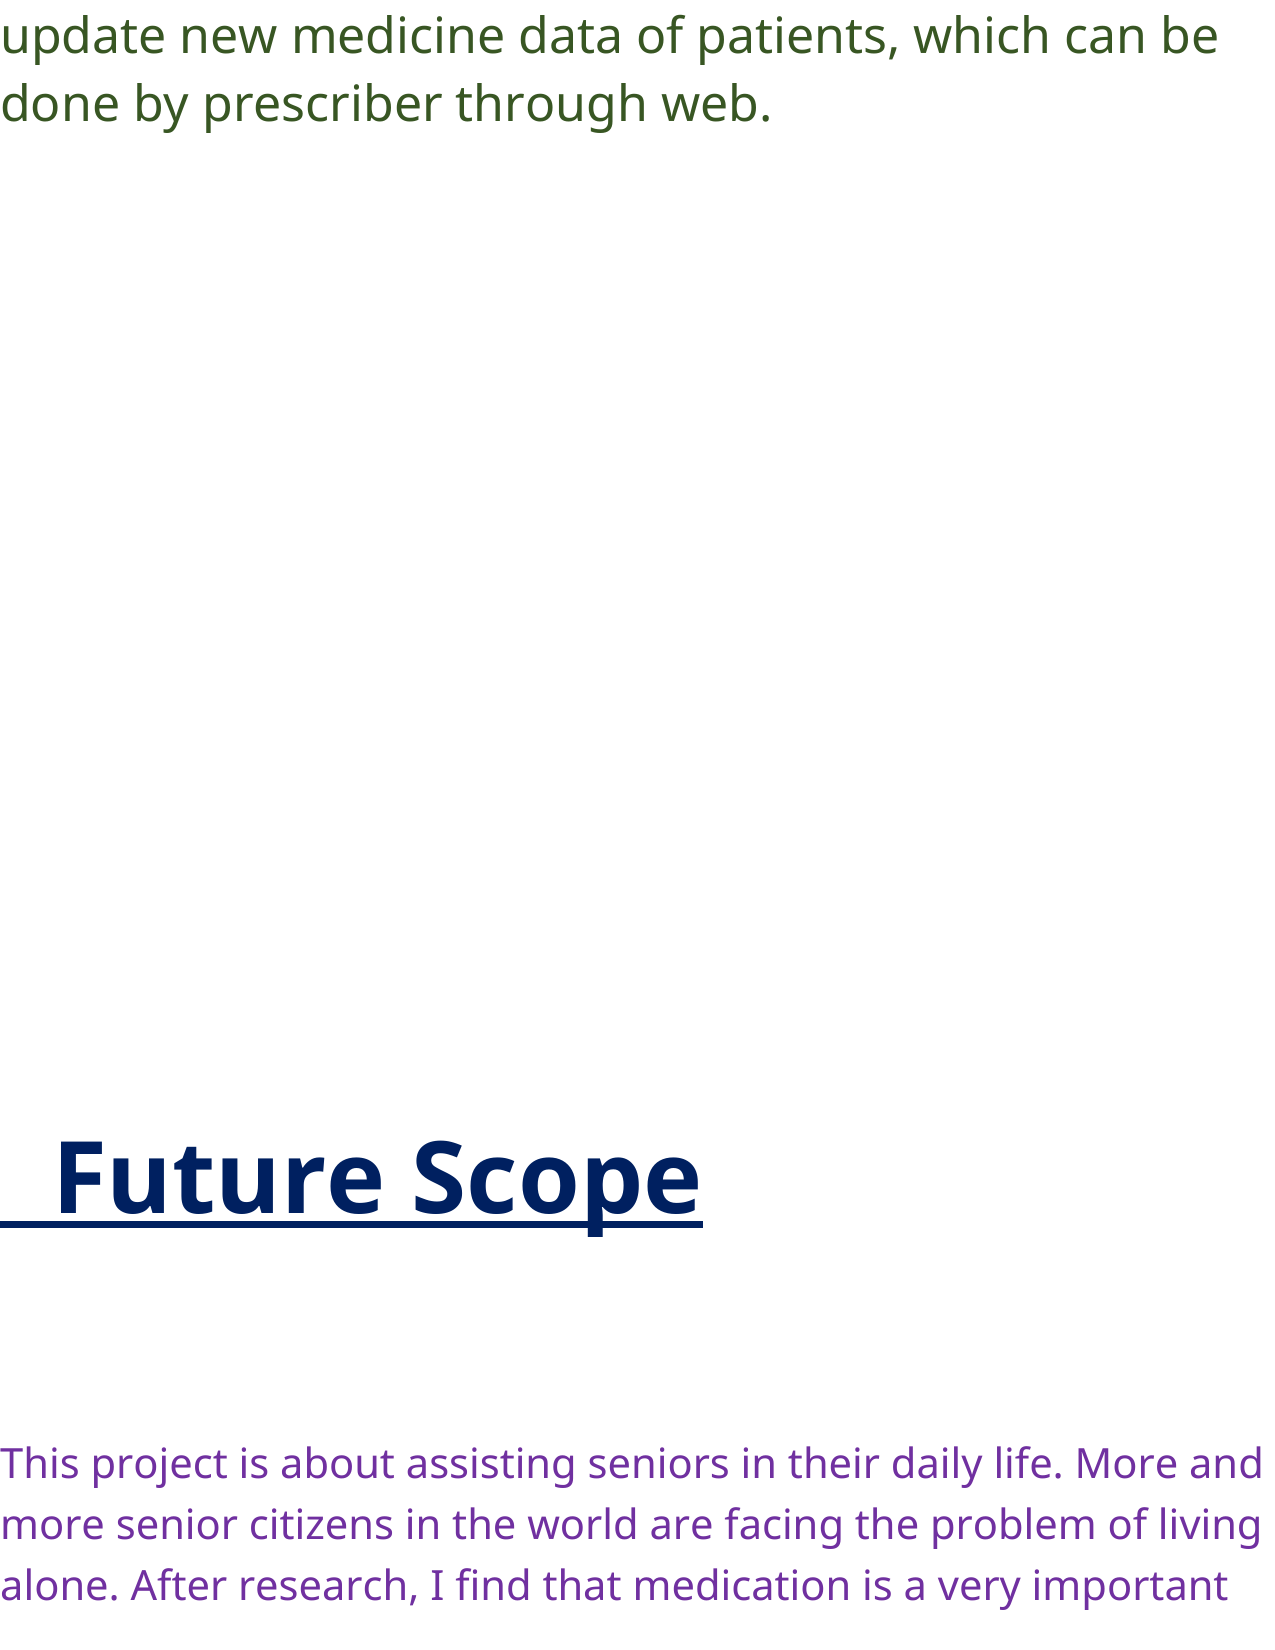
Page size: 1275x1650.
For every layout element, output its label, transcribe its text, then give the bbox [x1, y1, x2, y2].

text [0, 0, 1275, 136]
text Future Scope [0, 1106, 1275, 1242]
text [0, 1434, 1275, 1613]
